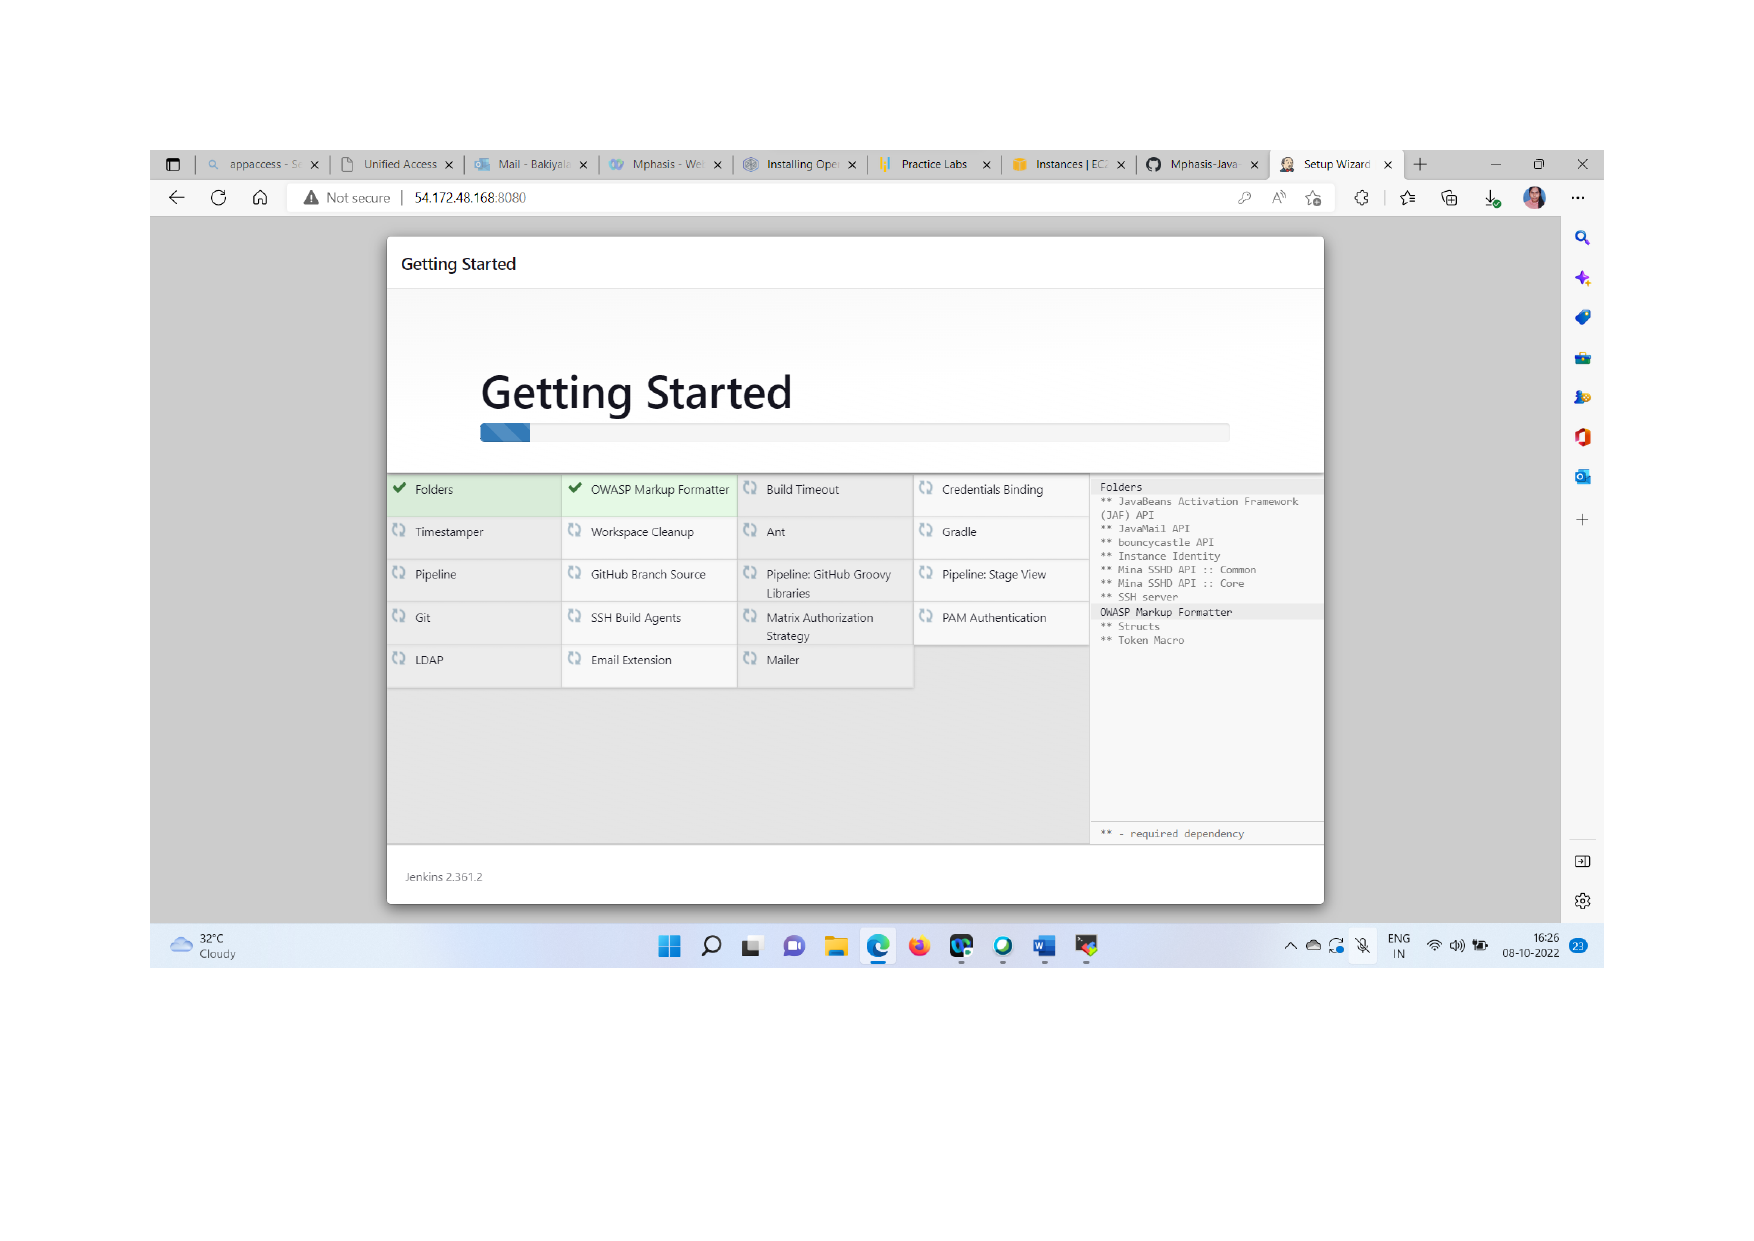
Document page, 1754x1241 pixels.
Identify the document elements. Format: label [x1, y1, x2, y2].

picture [150, 150, 1604, 968]
